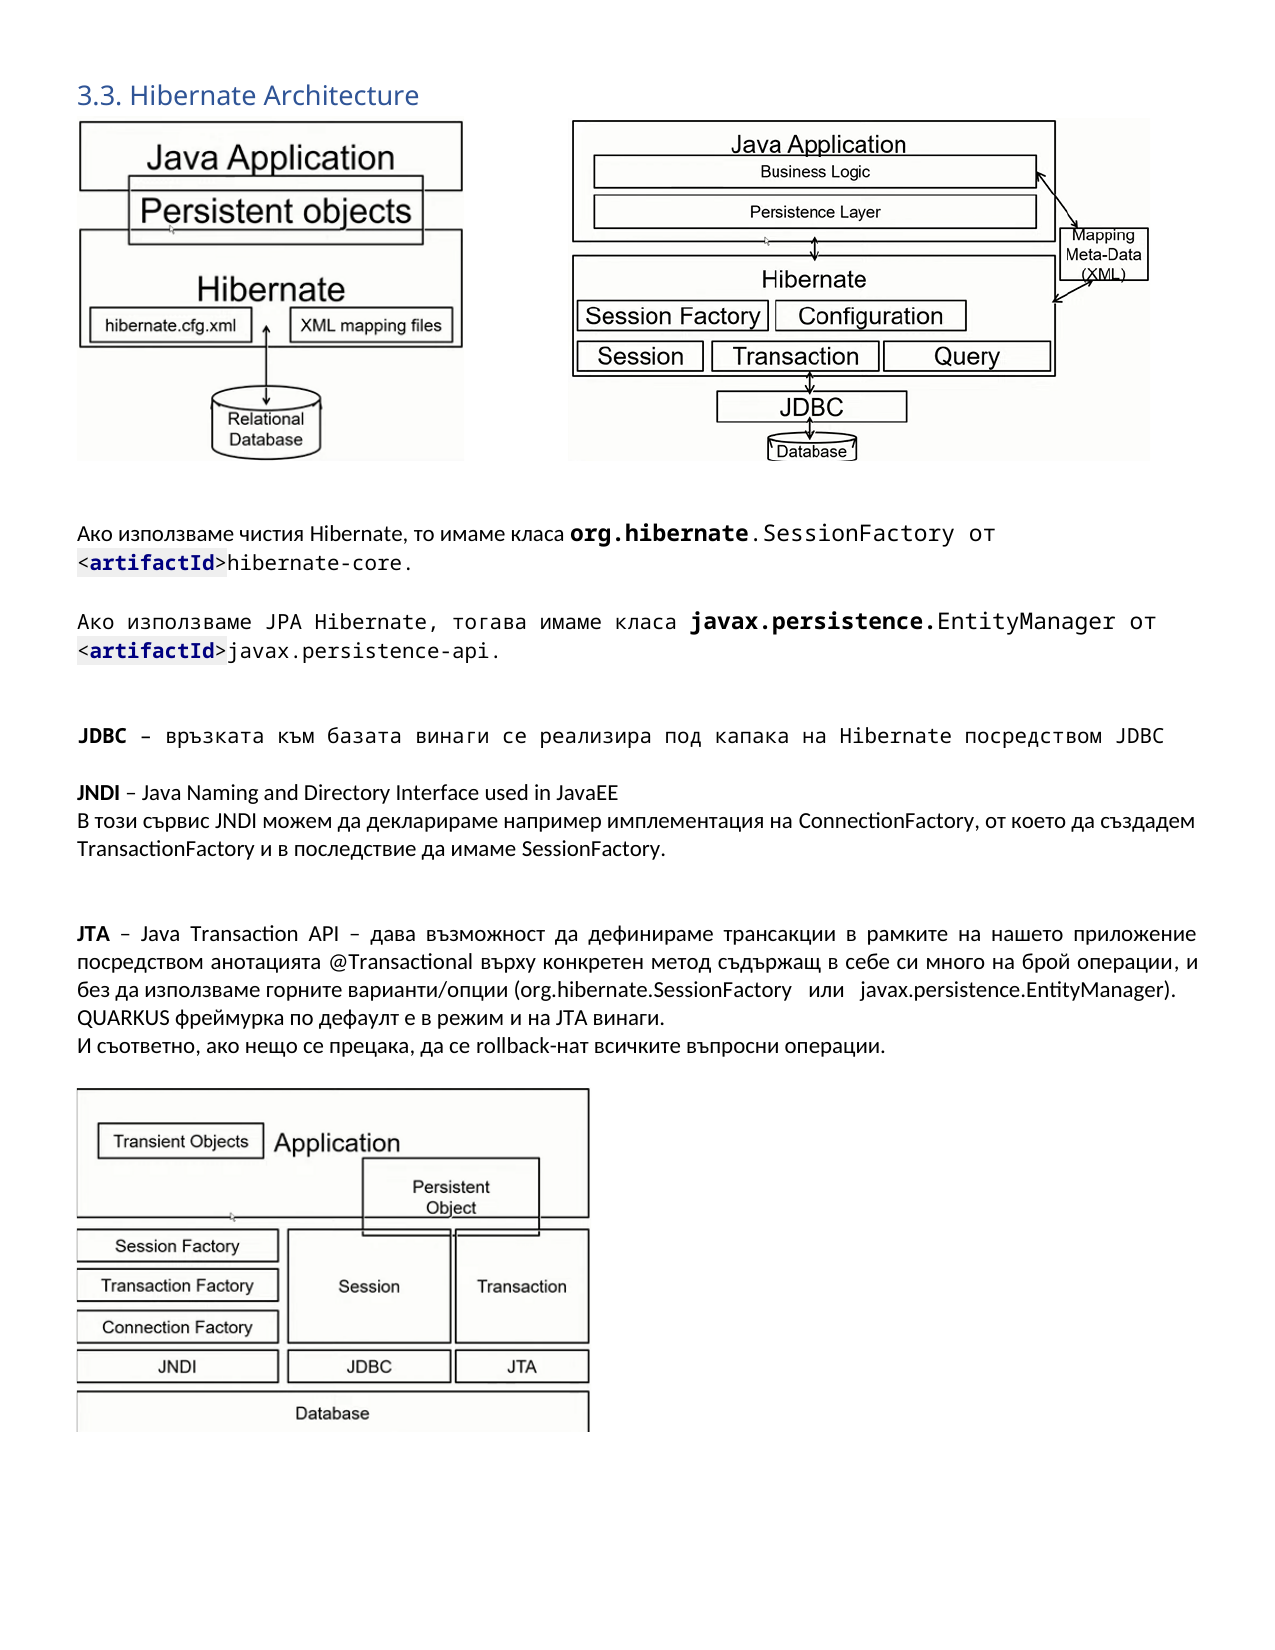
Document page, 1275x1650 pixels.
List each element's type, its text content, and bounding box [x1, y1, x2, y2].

picture [567, 118, 1150, 461]
picture [76, 1087, 592, 1432]
text Ако използваме чистия Hibernate, то имаме класа org.hibernate.SessionFactory от <artifactId>hibernate-core. [77, 517, 1198, 577]
text QUARKUS фреймурка по дефаулт е в режим и на JTA винаги. [77, 1003, 1198, 1032]
text JDBC – връзката към базата винаги се реализира под капака на Hibernate посредством JDBC [77, 722, 1198, 750]
text И съответно, ако нещо се прецака, да се rollback-нат всичките въпросни операции. [77, 1032, 1198, 1059]
text Ако използваме JPA Hibernate, тогава имаме класа javax.persistence.EntityManager от <artifactId>javax.persistence-api. [77, 605, 1198, 665]
subtitle 3.3. Hibernate Architecture [77, 77, 1198, 114]
picture [76, 116, 465, 461]
text JNDI – Java Naming and Directory Interface used in JavaEE [77, 778, 1198, 807]
text В този сървис JNDI можем да декларираме например имплементация на ConnectionFactory, от което да създадем TransactionFactory и в последствие да имаме SessionFactory. [77, 807, 1198, 863]
text JTA – Java Transaction API – дава възможност да дефинираме трансакции в рамките на нашето приложение посредством анотацията @Transactional върху конкретен метод съдържащ в себе си много на брой операции, и без да използваме горните варианти/опции (org.hibernate.SessionFactory или javax.persistence.EntityManager). [77, 919, 1198, 1003]
